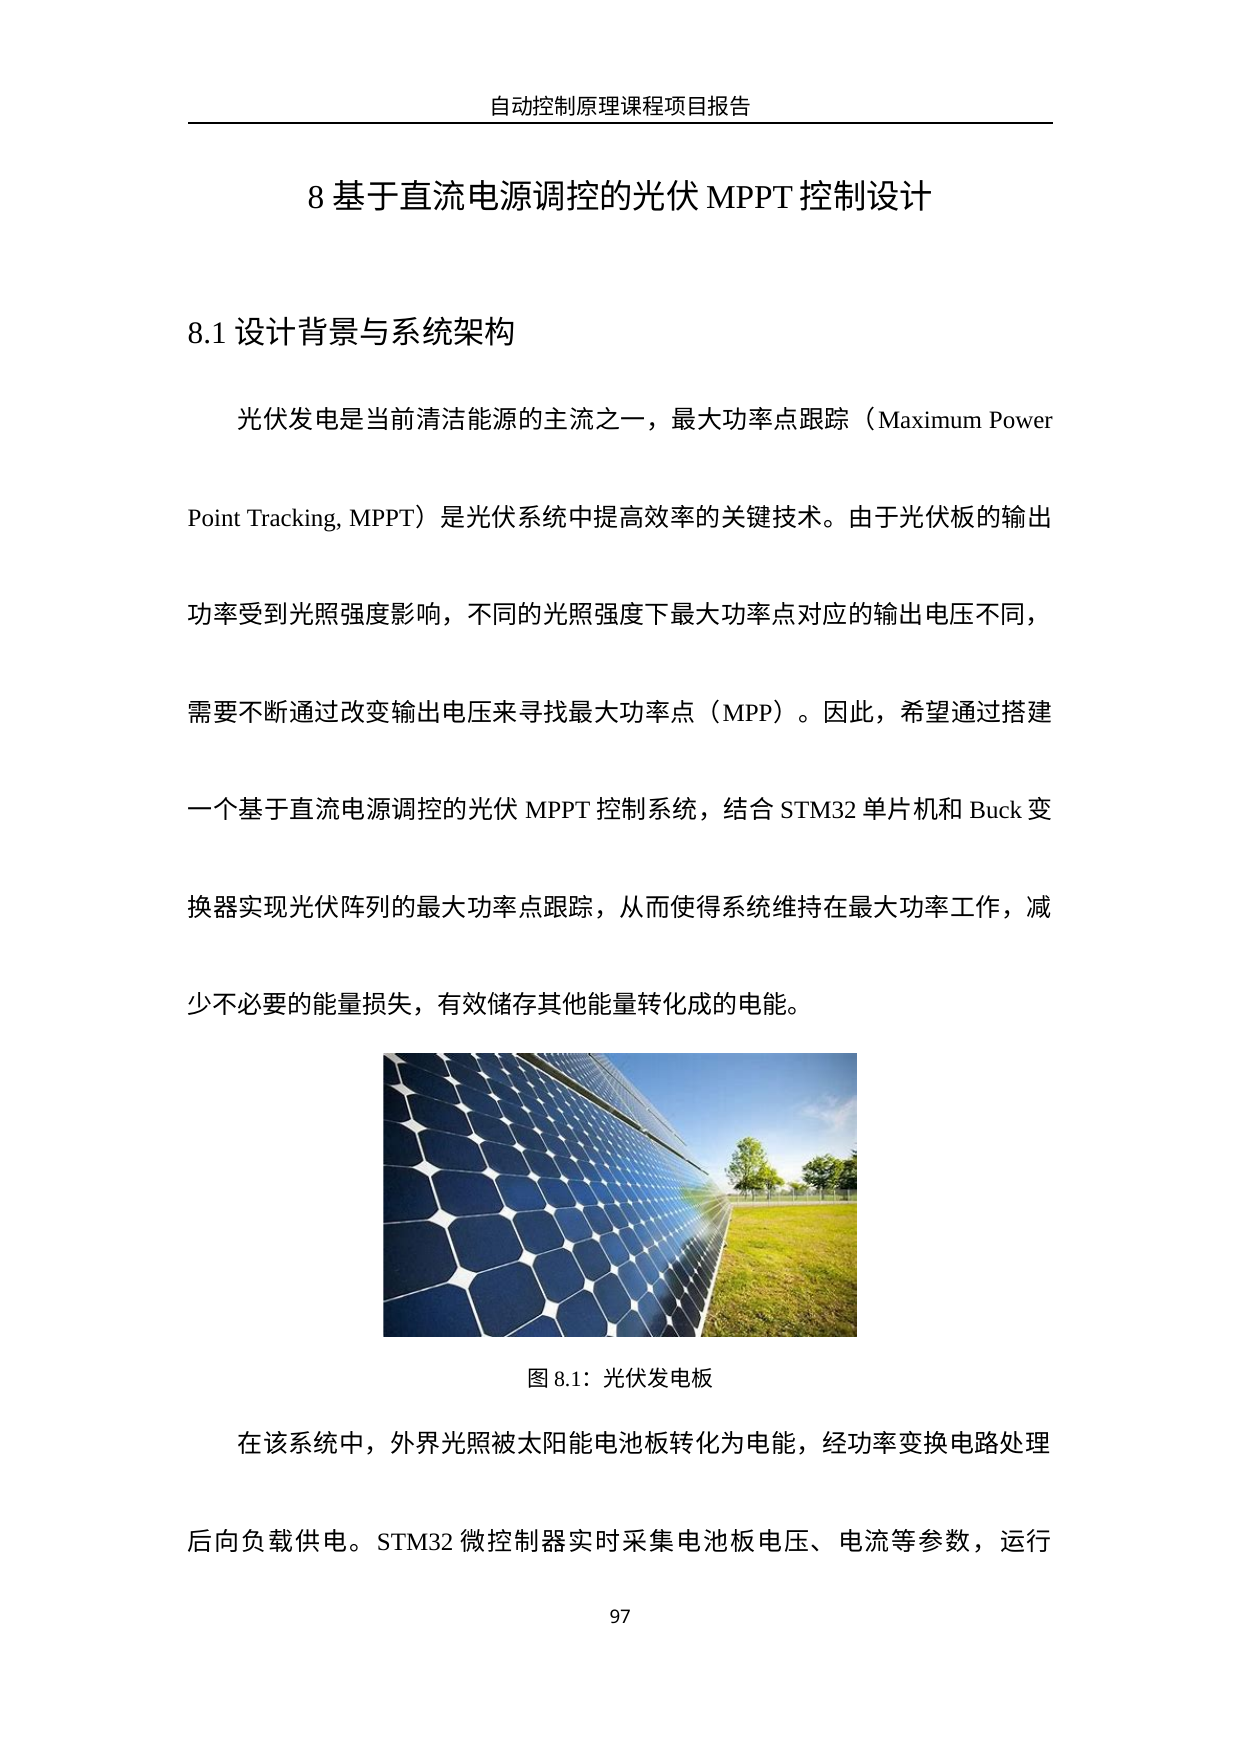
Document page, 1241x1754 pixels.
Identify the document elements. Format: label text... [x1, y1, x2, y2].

text 8.1 设计背景与系统架构 [187, 298, 1053, 363]
text 8 基于直流电源调控的光伏MPPT控制设计 [187, 162, 1053, 227]
text 光伏发电是当前清洁能源的主流之一，最大功率点跟踪（Maximum Power Point Tracking, MPPT）是光伏系统中提高效率的关键技术。由于光伏板的输出功率受到光照强度影响，不同的光照强度下最大功率点对应的输出电压不同，需要不断通过改变输出电压来寻找最大功率点（MPP）。因此，希望通过搭建一个基于直流电源调控的光伏MPPT控制系统，结合STM32单片机和Buck变换器实现光伏阵列的最大功率点跟踪，从而使得系统维持在最大功率工作，减少不必要的能量损失，有效储存其他能量转化成的电能。 [187, 385, 1053, 1035]
text 图8.1：光伏发电板 [187, 1361, 1053, 1393]
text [187, 1409, 1053, 1572]
picture [383, 1053, 857, 1337]
